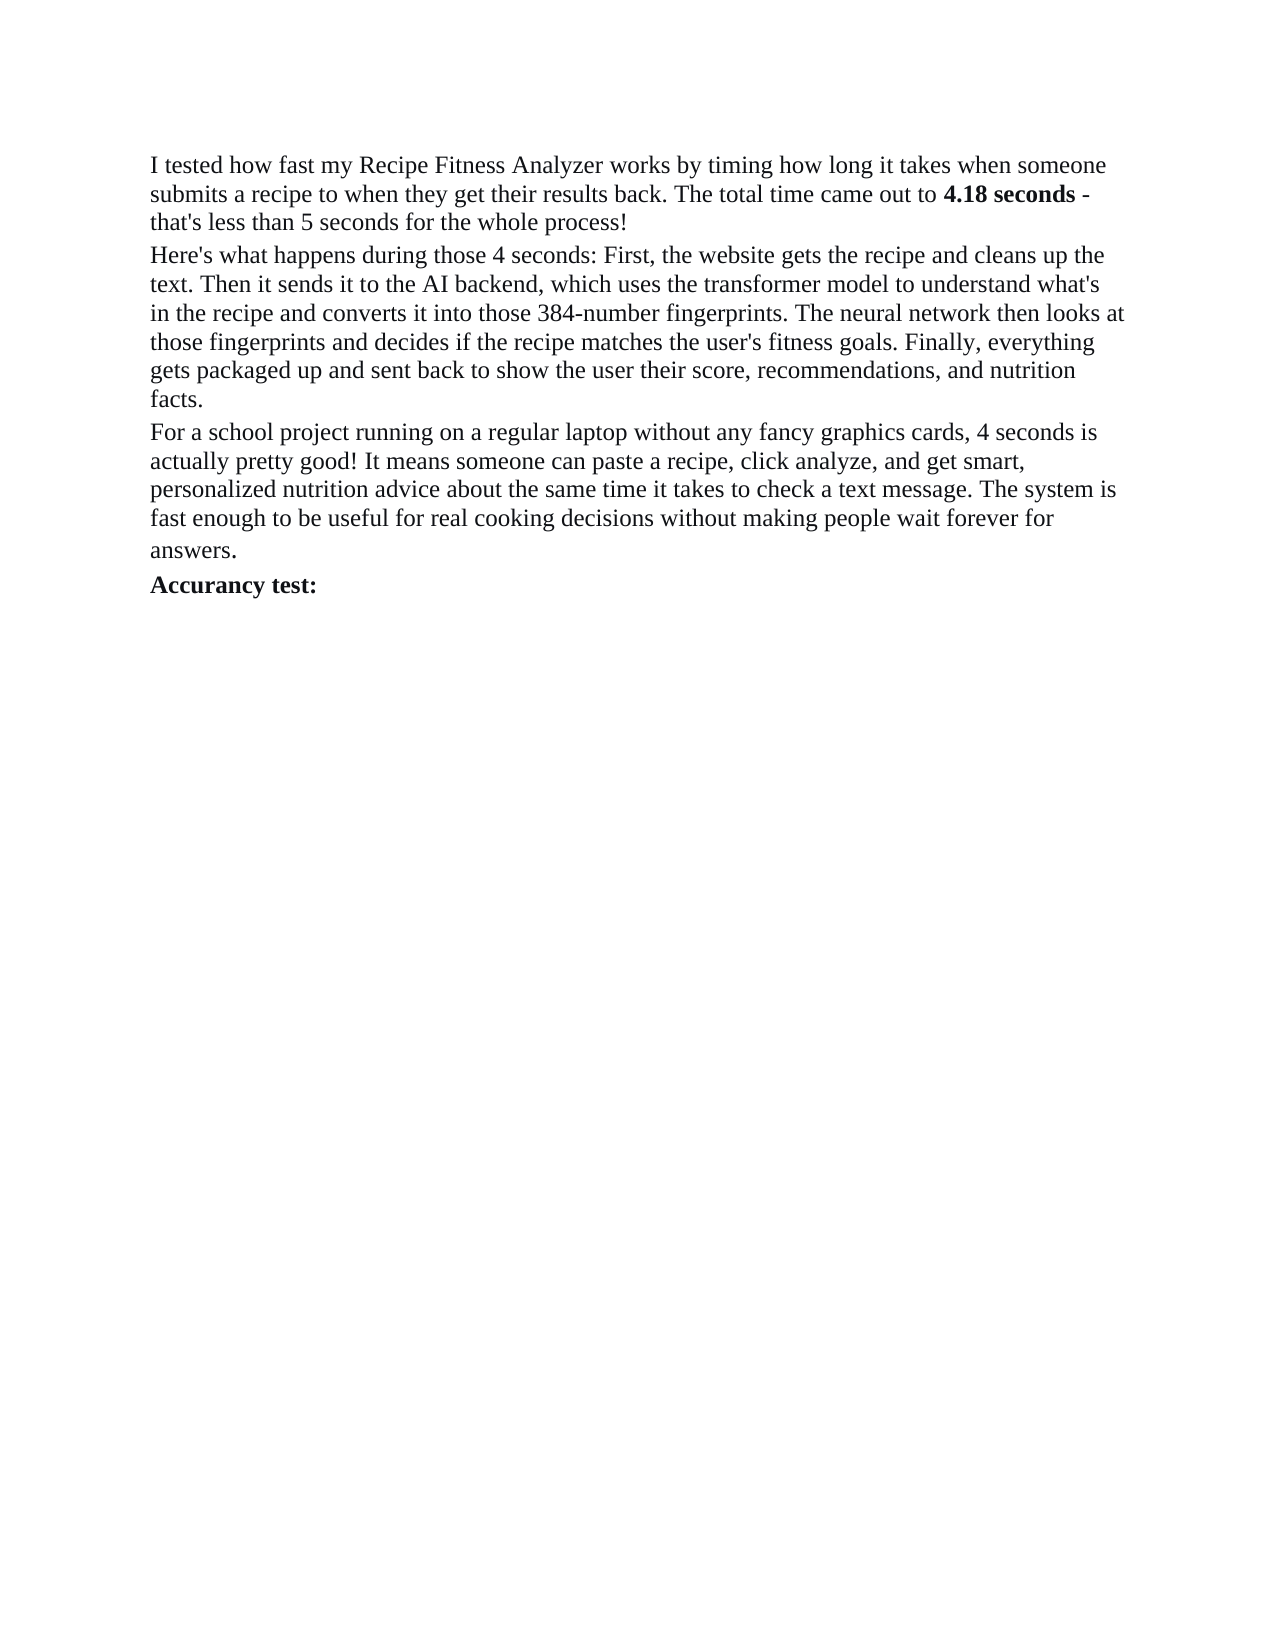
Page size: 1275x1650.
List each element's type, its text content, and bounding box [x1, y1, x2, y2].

text For a school project running on a regular laptop without any fancy graphics cards, 4 seconds is actually pretty good! It means someone can paste a recipe, click analyze, and get smart, personalized nutrition advice about the same time it takes to check a text message. The system is fast enough to be useful for real cooking decisions without making people wait forever for answers. [150, 417, 1125, 566]
text Here's what happens during those 4 seconds: First, the website gets the recipe and cleans up the text. Then it sends it to the AI backend, which uses the transformer model to understand what's in the recipe and converts it into those 384-number fingerprints. The neural network then looks at those fingerprints and decides if the recipe matches the user's fitness goals. Finally, everything gets packaged up and sent back to show the user their score, recommendations, and nutrition facts. [150, 240, 1125, 413]
text I tested how fast my Recipe Fitness Analyzer works by timing how long it takes when someone submits a recipe to when they get their results back. The total time came out to 4.18 seconds - that's less than 5 seconds for the whole process! [150, 150, 1125, 236]
text Accurancy test: [150, 570, 1125, 599]
